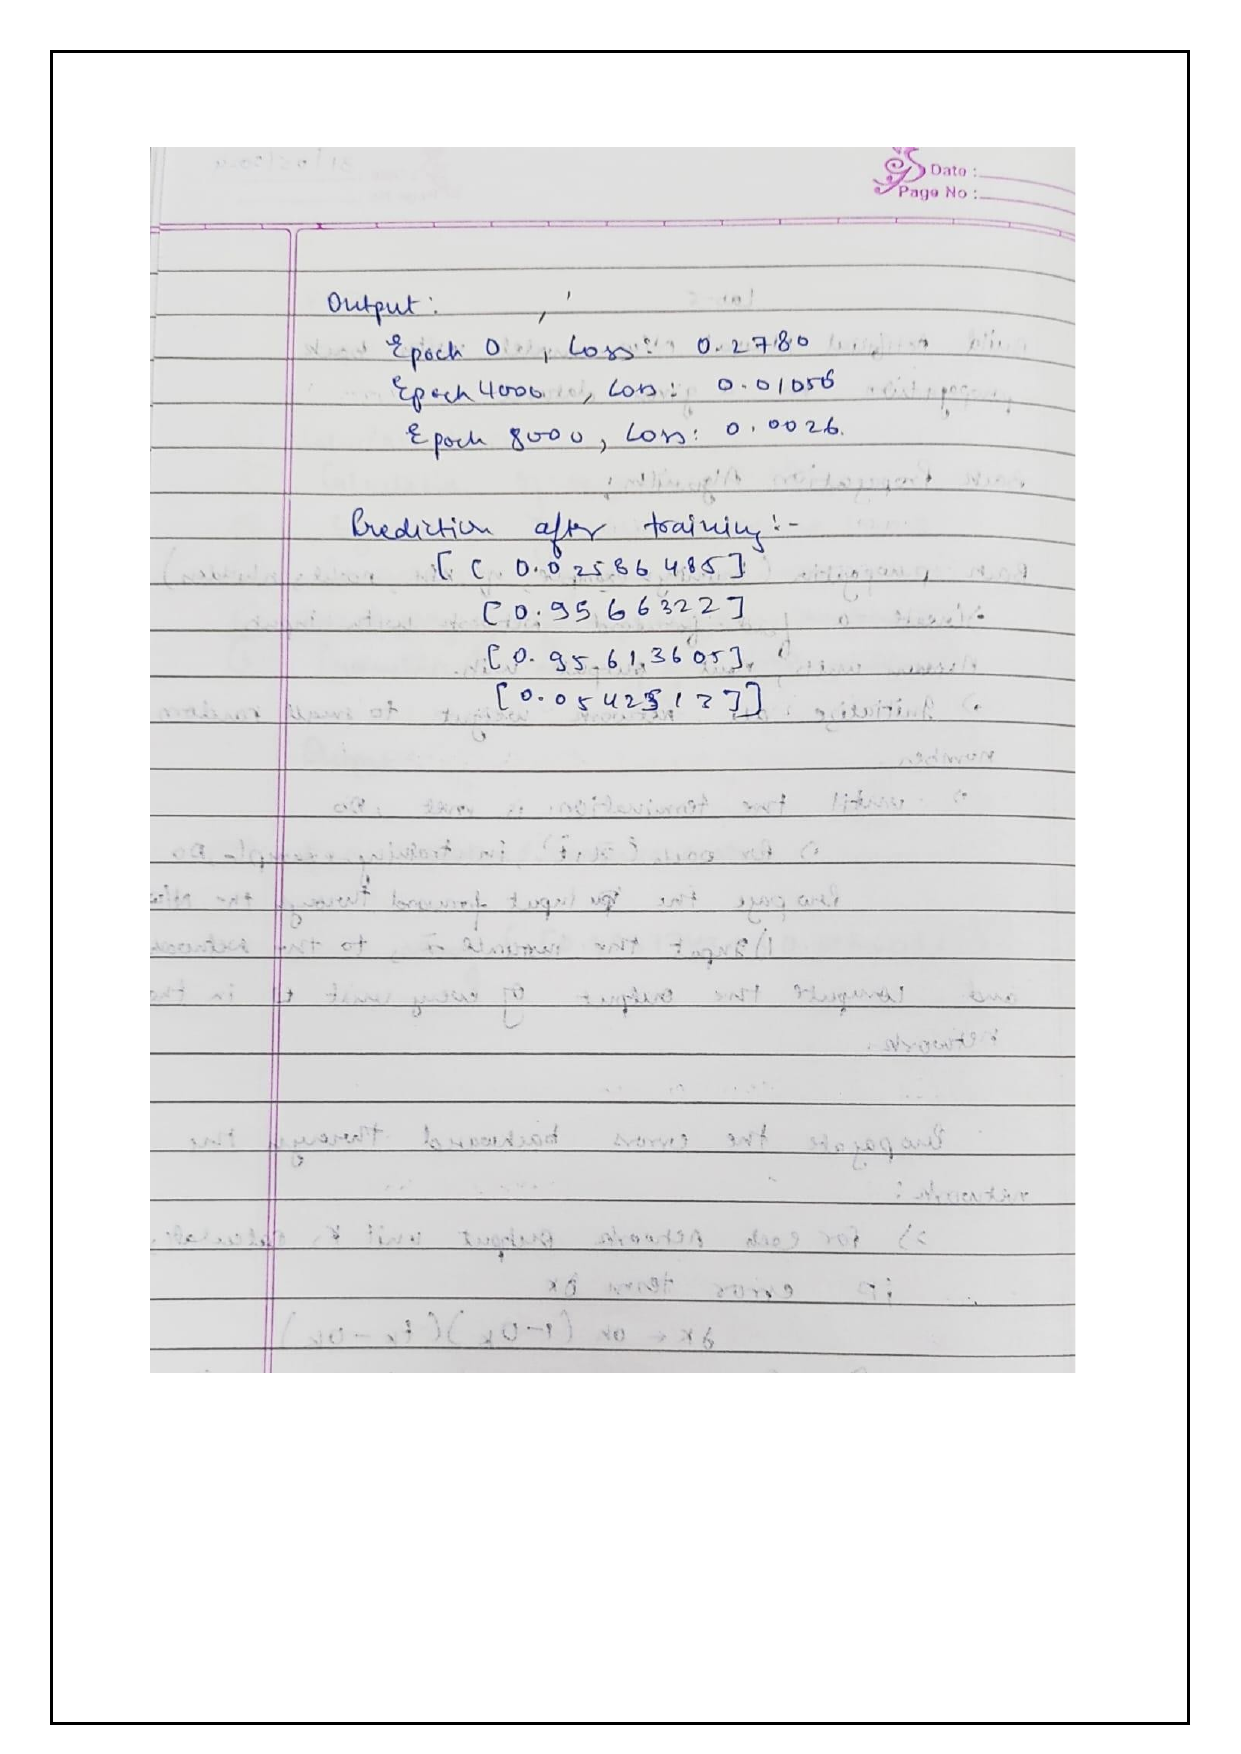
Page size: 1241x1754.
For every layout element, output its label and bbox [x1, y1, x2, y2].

picture [150, 147, 1076, 1373]
